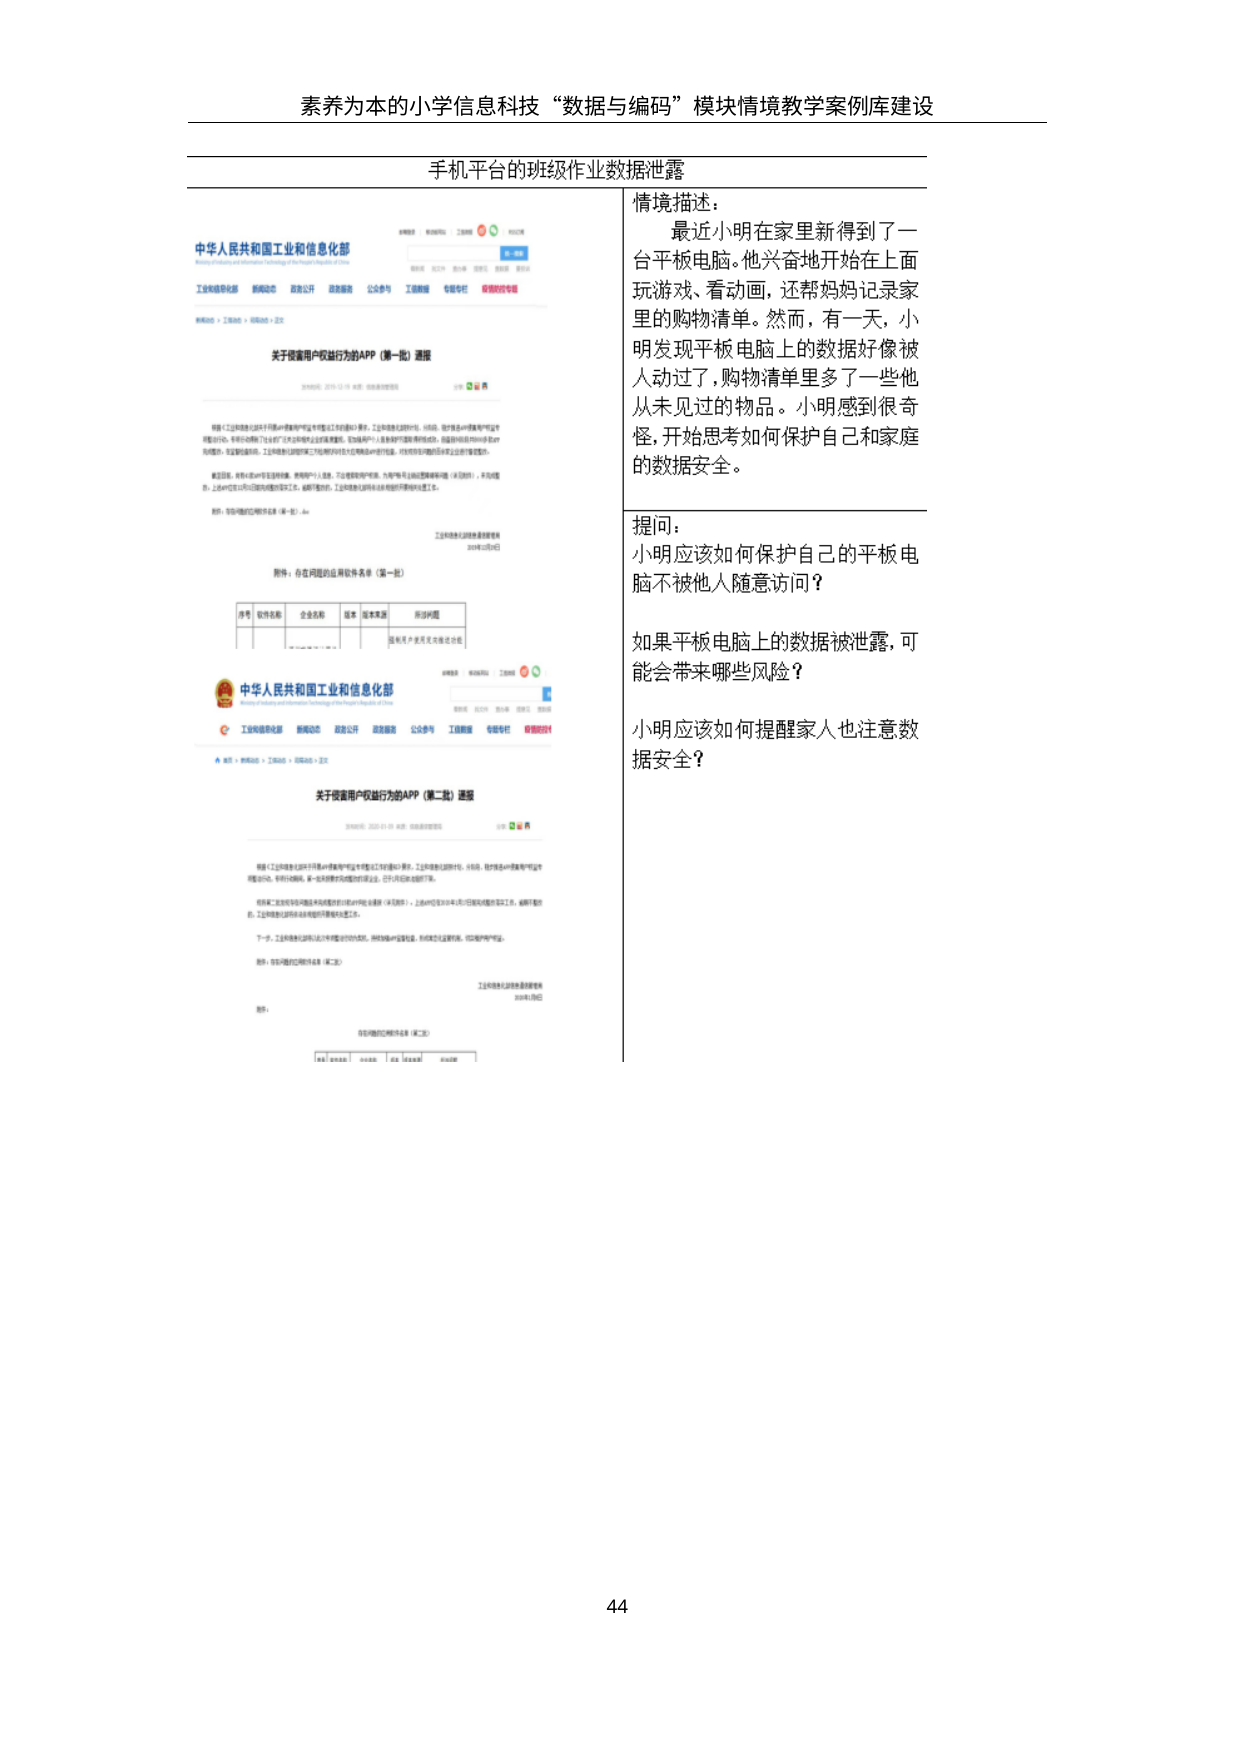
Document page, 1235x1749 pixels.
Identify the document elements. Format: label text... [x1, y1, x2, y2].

picture [187, 156, 927, 1062]
